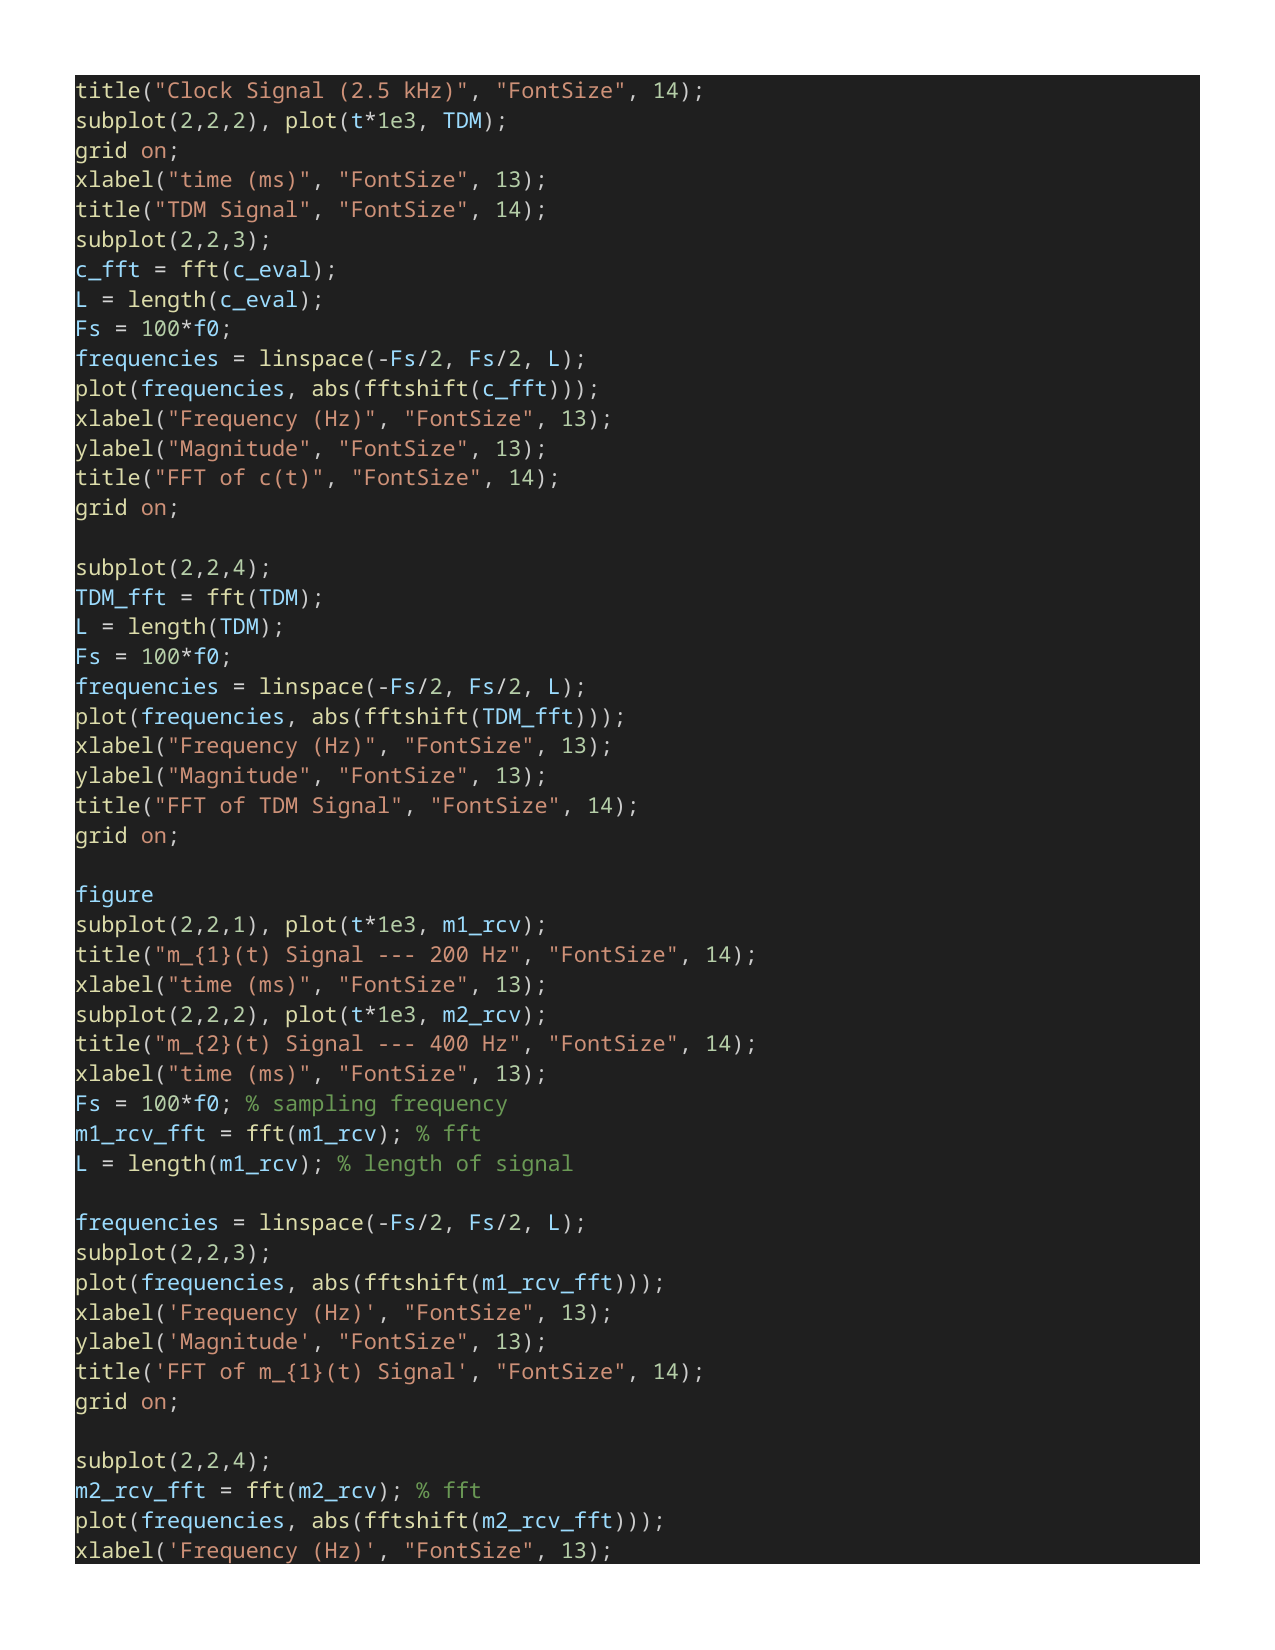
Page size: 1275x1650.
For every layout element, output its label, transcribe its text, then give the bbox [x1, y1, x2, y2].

text frequencies = linspace(-Fs/2, Fs/2, L); [75, 343, 1200, 373]
text subplot(2,2,2), plot(t*1e3, m2_rcv); [75, 998, 1200, 1028]
text m1_rcv_fft = fft(m1_rcv); % fft [75, 1118, 1200, 1147]
text xlabel("time (ms)", "FontSize", 13); [75, 1058, 1200, 1088]
text plot(frequencies, abs(fftshift(m2_rcv_fft))); [75, 1505, 1200, 1535]
text subplot(2,2,3); [75, 1237, 1200, 1267]
text title("Clock Signal (2.5 kHz)", "FontSize", 14); [75, 75, 1200, 105]
text frequencies = linspace(-Fs/2, Fs/2, L); [75, 671, 1200, 701]
text grid on; [75, 134, 1200, 164]
text xlabel('Frequency (Hz)', "FontSize", 13); [75, 1296, 1200, 1326]
text subplot(2,2,3); [75, 224, 1200, 254]
text TDM_fft = fft(TDM); [75, 581, 1200, 611]
text L = length(TDM); [75, 611, 1200, 641]
text title("m_{1}(t) Signal --- 200 Hz", "FontSize", 14); [75, 939, 1200, 969]
text subplot(2,2,4); [75, 1445, 1200, 1475]
text title("TDM Signal", "FontSize", 14); [75, 194, 1200, 224]
text xlabel("Frequency (Hz)", "FontSize", 13); [75, 730, 1200, 760]
text title("FFT of TDM Signal", "FontSize", 14); [75, 790, 1200, 820]
text m2_rcv_fft = fft(m2_rcv); % fft [75, 1475, 1200, 1505]
text grid on; [75, 1386, 1200, 1416]
text title("m_{2}(t) Signal --- 400 Hz", "FontSize", 14); [75, 1028, 1200, 1058]
text ylabel("Magnitude", "FontSize", 13); [75, 760, 1200, 790]
text xlabel('Frequency (Hz)', "FontSize", 13); [75, 1535, 1200, 1564]
text plot(frequencies, abs(fftshift(TDM_fft))); [75, 701, 1200, 730]
text plot(frequencies, abs(fftshift(c_fft))); [75, 373, 1200, 403]
text Fs = 100*f0; [75, 641, 1200, 671]
text L = length(m1_rcv); % length of signal [75, 1147, 1200, 1177]
text grid on; [75, 492, 1200, 522]
text title('FFT of m_{1}(t) Signal', "FontSize", 14); [75, 1356, 1200, 1386]
text subplot(2,2,4); [75, 552, 1200, 581]
text figure [75, 879, 1200, 909]
text xlabel("time (ms)", "FontSize", 13); [75, 164, 1200, 194]
text subplot(2,2,2), plot(t*1e3, TDM); [75, 105, 1200, 134]
text c_fft = fft(c_eval); [75, 254, 1200, 283]
text ylabel('Magnitude', "FontSize", 13); [75, 1326, 1200, 1356]
text xlabel("time (ms)", "FontSize", 13); [75, 969, 1200, 998]
text ylabel("Magnitude", "FontSize", 13); [75, 432, 1200, 462]
text title("FFT of c(t)", "FontSize", 14); [75, 462, 1200, 492]
text frequencies = linspace(-Fs/2, Fs/2, L); [75, 1207, 1200, 1237]
text grid on; [75, 820, 1200, 849]
text Fs = 100*f0; % sampling frequency [75, 1088, 1200, 1118]
text xlabel("Frequency (Hz)", "FontSize", 13); [75, 403, 1200, 432]
text plot(frequencies, abs(fftshift(m1_rcv_fft))); [75, 1267, 1200, 1296]
text L = length(c_eval); [75, 283, 1200, 313]
text Fs = 100*f0; [75, 313, 1200, 343]
text subplot(2,2,1), plot(t*1e3, m1_rcv); [75, 909, 1200, 939]
